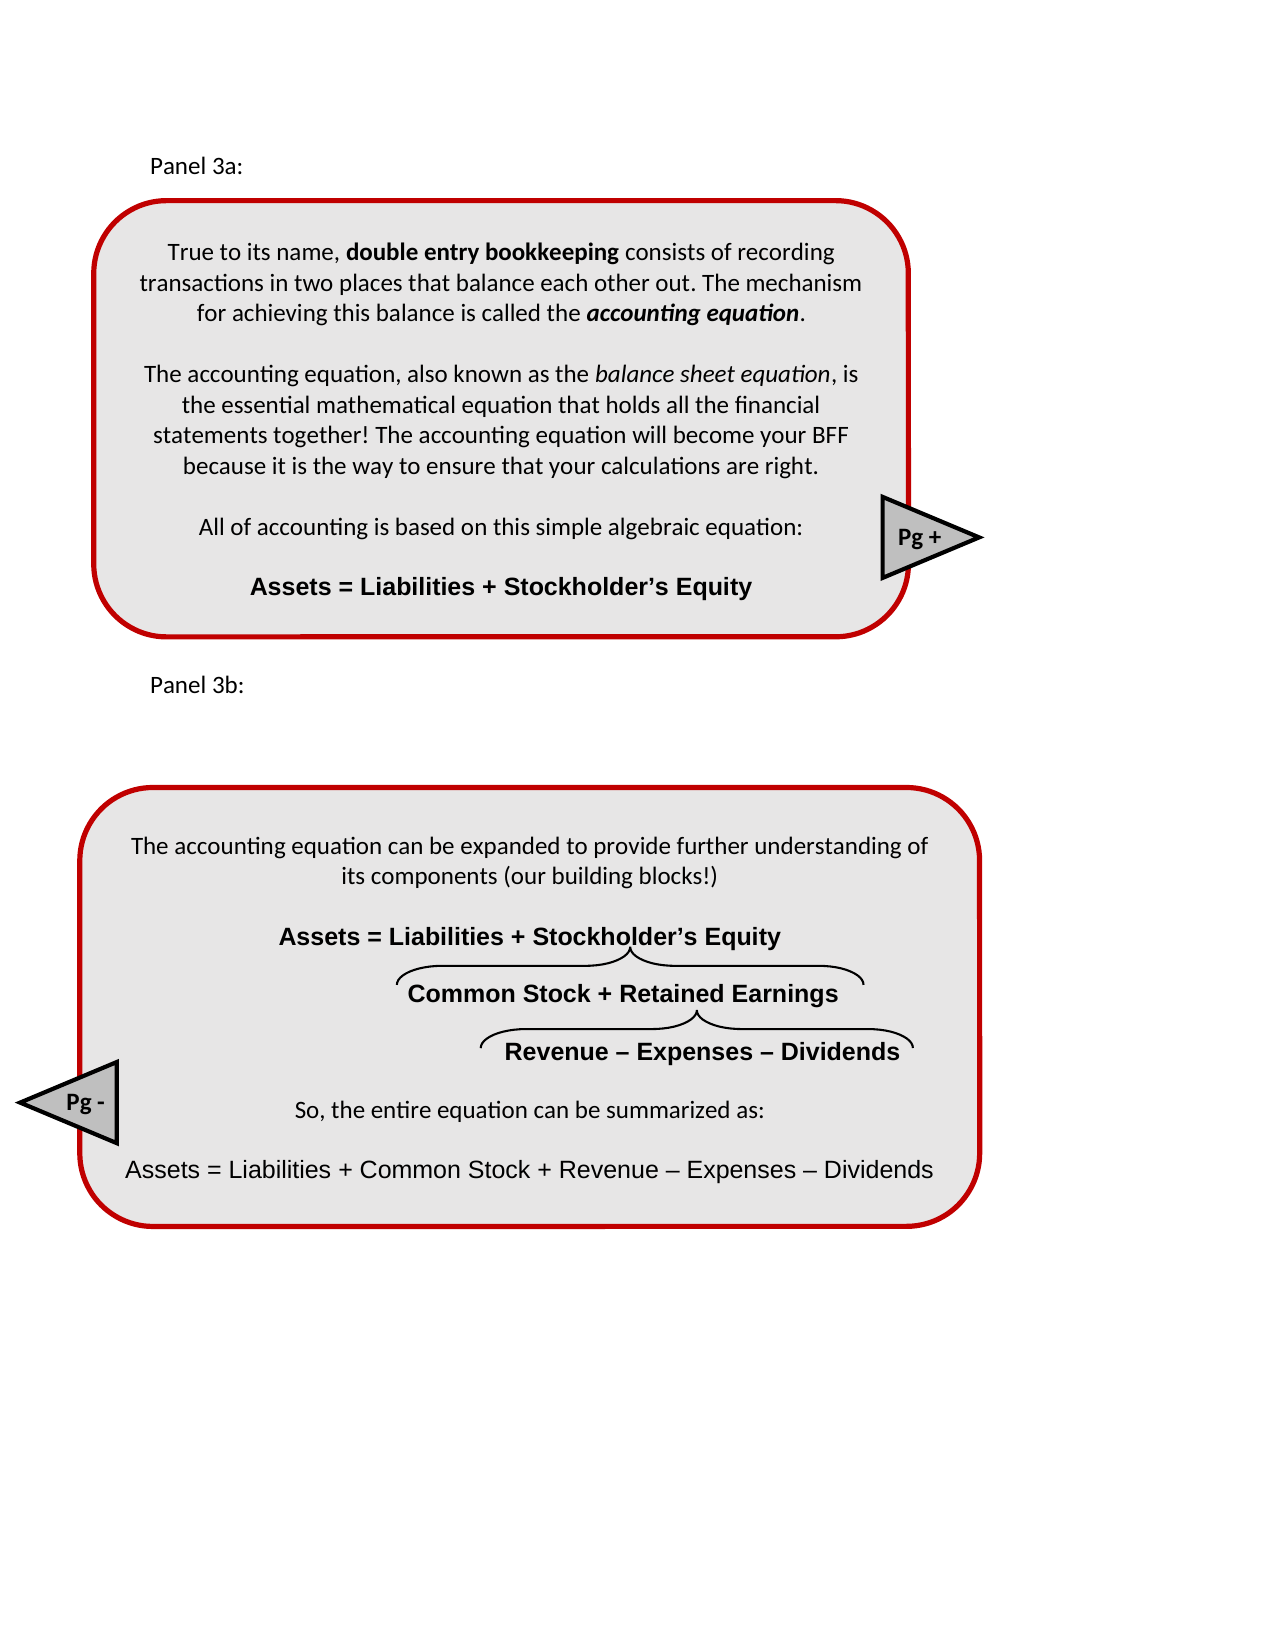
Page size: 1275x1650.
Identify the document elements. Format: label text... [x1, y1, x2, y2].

text Panel 3b: [150, 669, 1125, 699]
text Panel 3a: [150, 150, 1125, 181]
